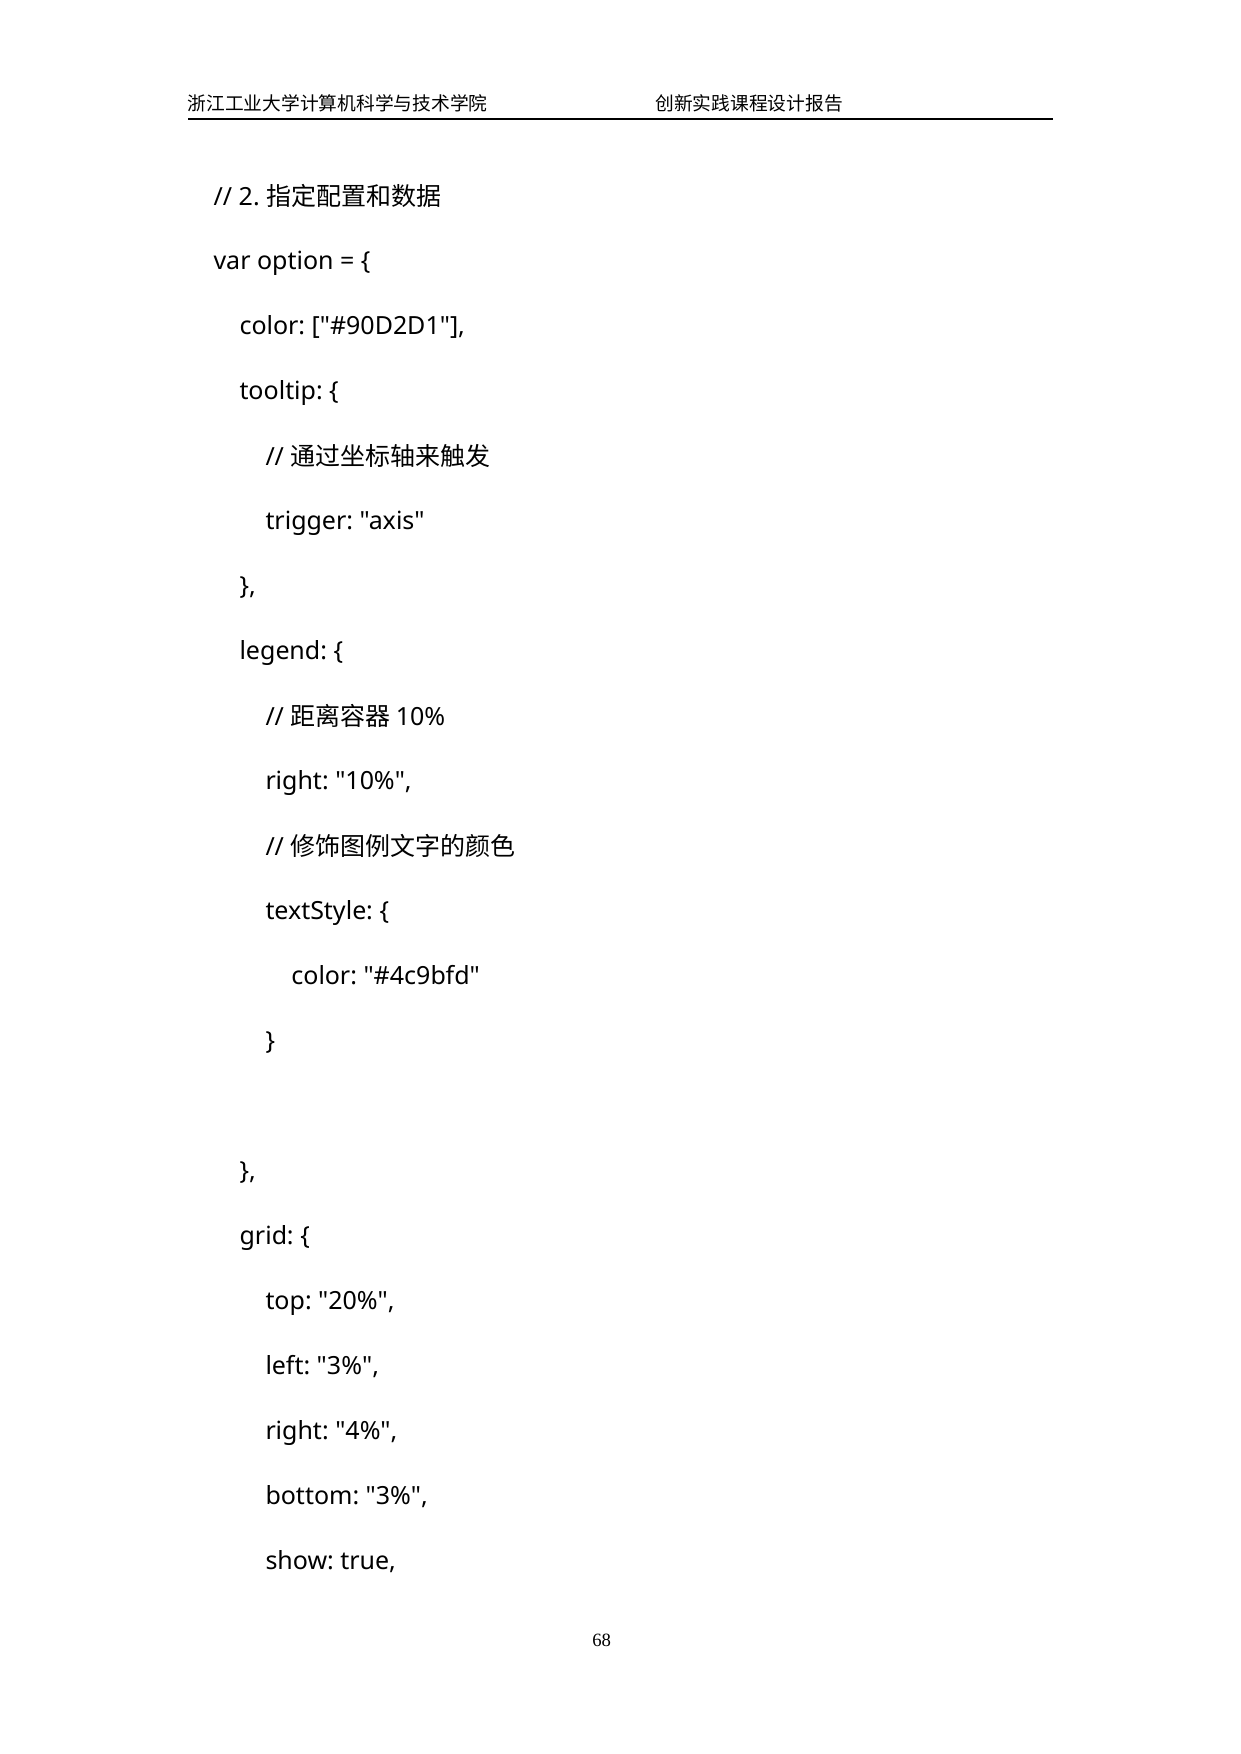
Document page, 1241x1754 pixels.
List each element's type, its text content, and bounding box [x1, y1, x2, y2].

text right: "4%", [187, 1397, 1053, 1462]
text color: ["#90D2D1"], [187, 292, 1053, 357]
text trigger: "axis" [187, 487, 1053, 552]
text left: "3%", [187, 1332, 1053, 1397]
text color: "#4c9bfd" [187, 942, 1053, 1007]
text }, [187, 1137, 1053, 1202]
text } [187, 1007, 1053, 1072]
text textStyle: { [187, 877, 1053, 942]
text right: "10%", [187, 747, 1053, 812]
text bottom: "3%", [187, 1462, 1053, 1527]
text tooltip: { [187, 357, 1053, 422]
text grid: { [187, 1202, 1053, 1267]
text // 通过坐标轴来触发 [187, 422, 1053, 487]
text top: "20%", [187, 1267, 1053, 1332]
text // 修饰图例文字的颜色 [187, 812, 1053, 877]
text // 距离容器10% [187, 682, 1053, 747]
text var option = { [187, 227, 1053, 292]
text legend: { [187, 617, 1053, 682]
text show: true, [187, 1527, 1053, 1592]
text }, [187, 552, 1053, 617]
text // 2. 指定配置和数据 [187, 162, 1053, 227]
